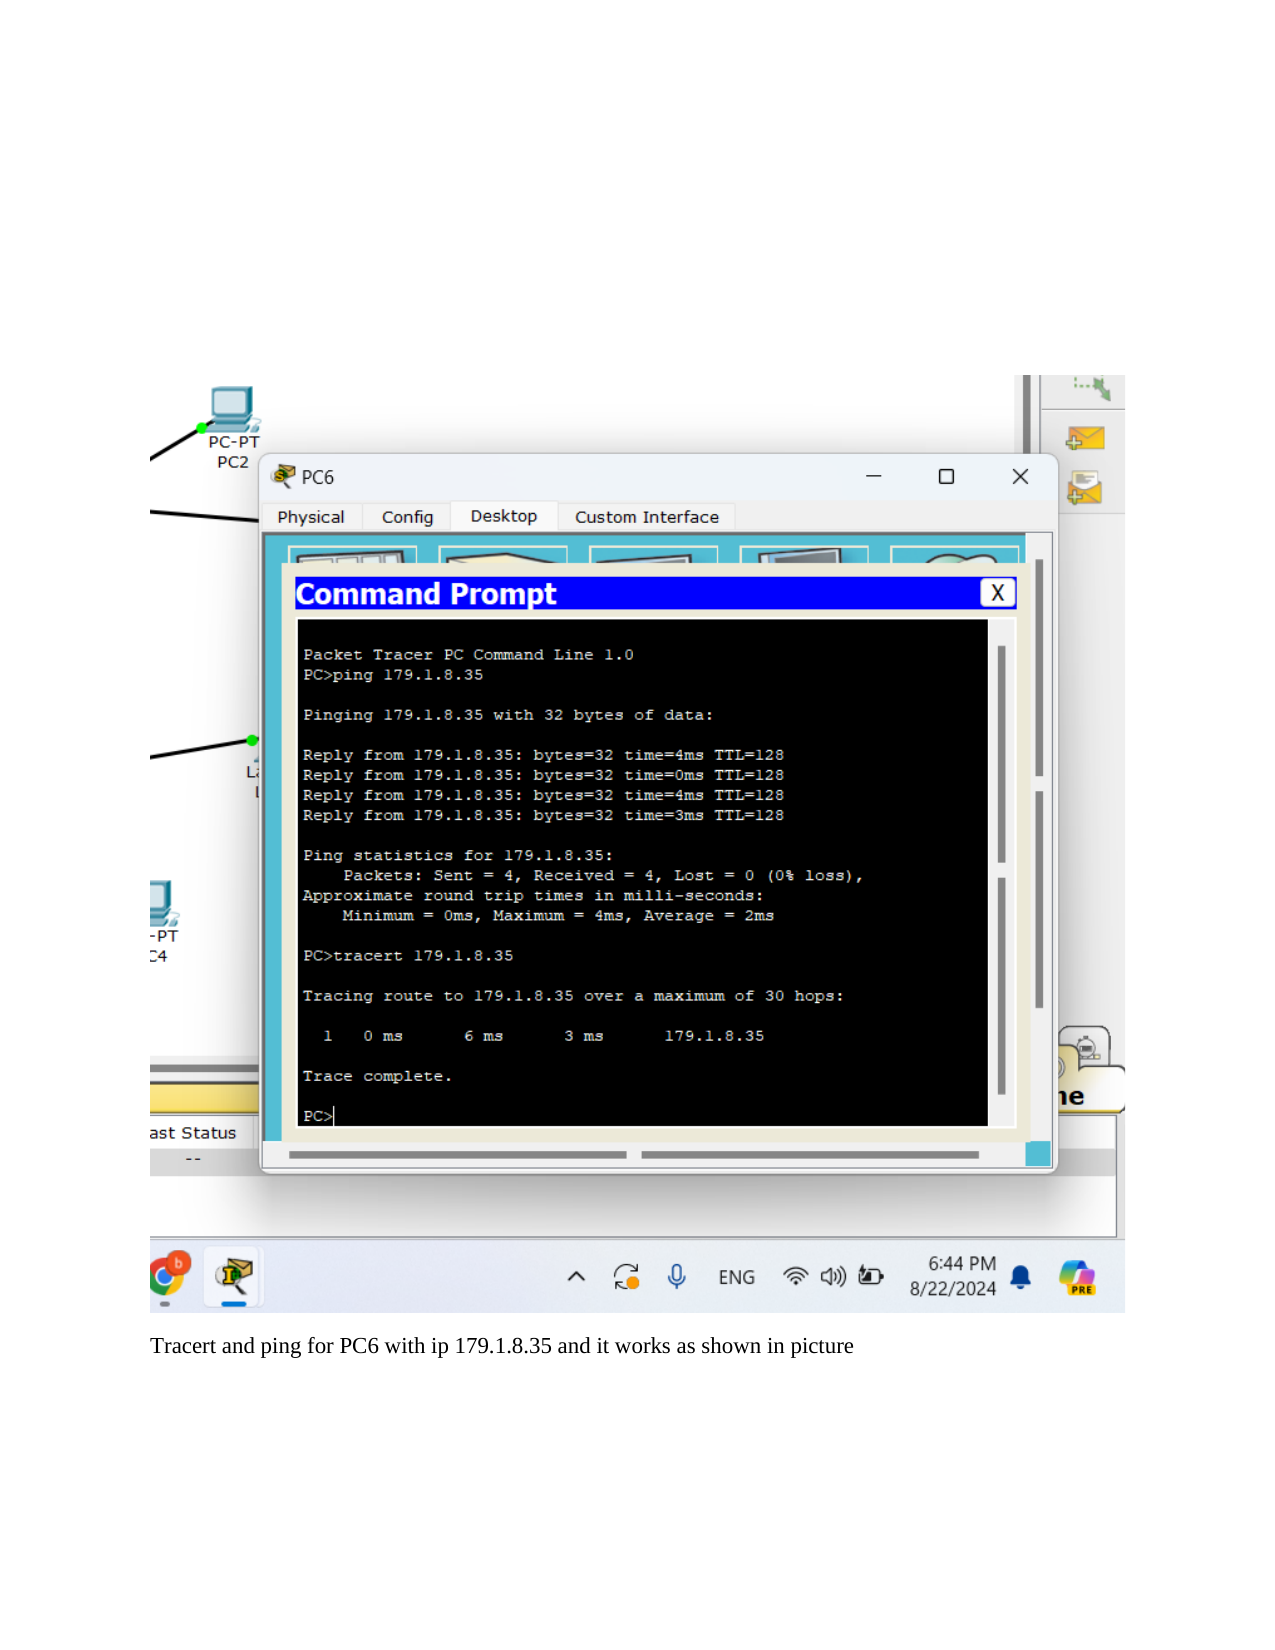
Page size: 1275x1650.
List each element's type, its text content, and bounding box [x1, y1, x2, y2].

text Tracert and ping for PC6 with ip 179.1.8.35 and it works as shown in picture [150, 1332, 1125, 1358]
picture [150, 375, 1125, 1313]
